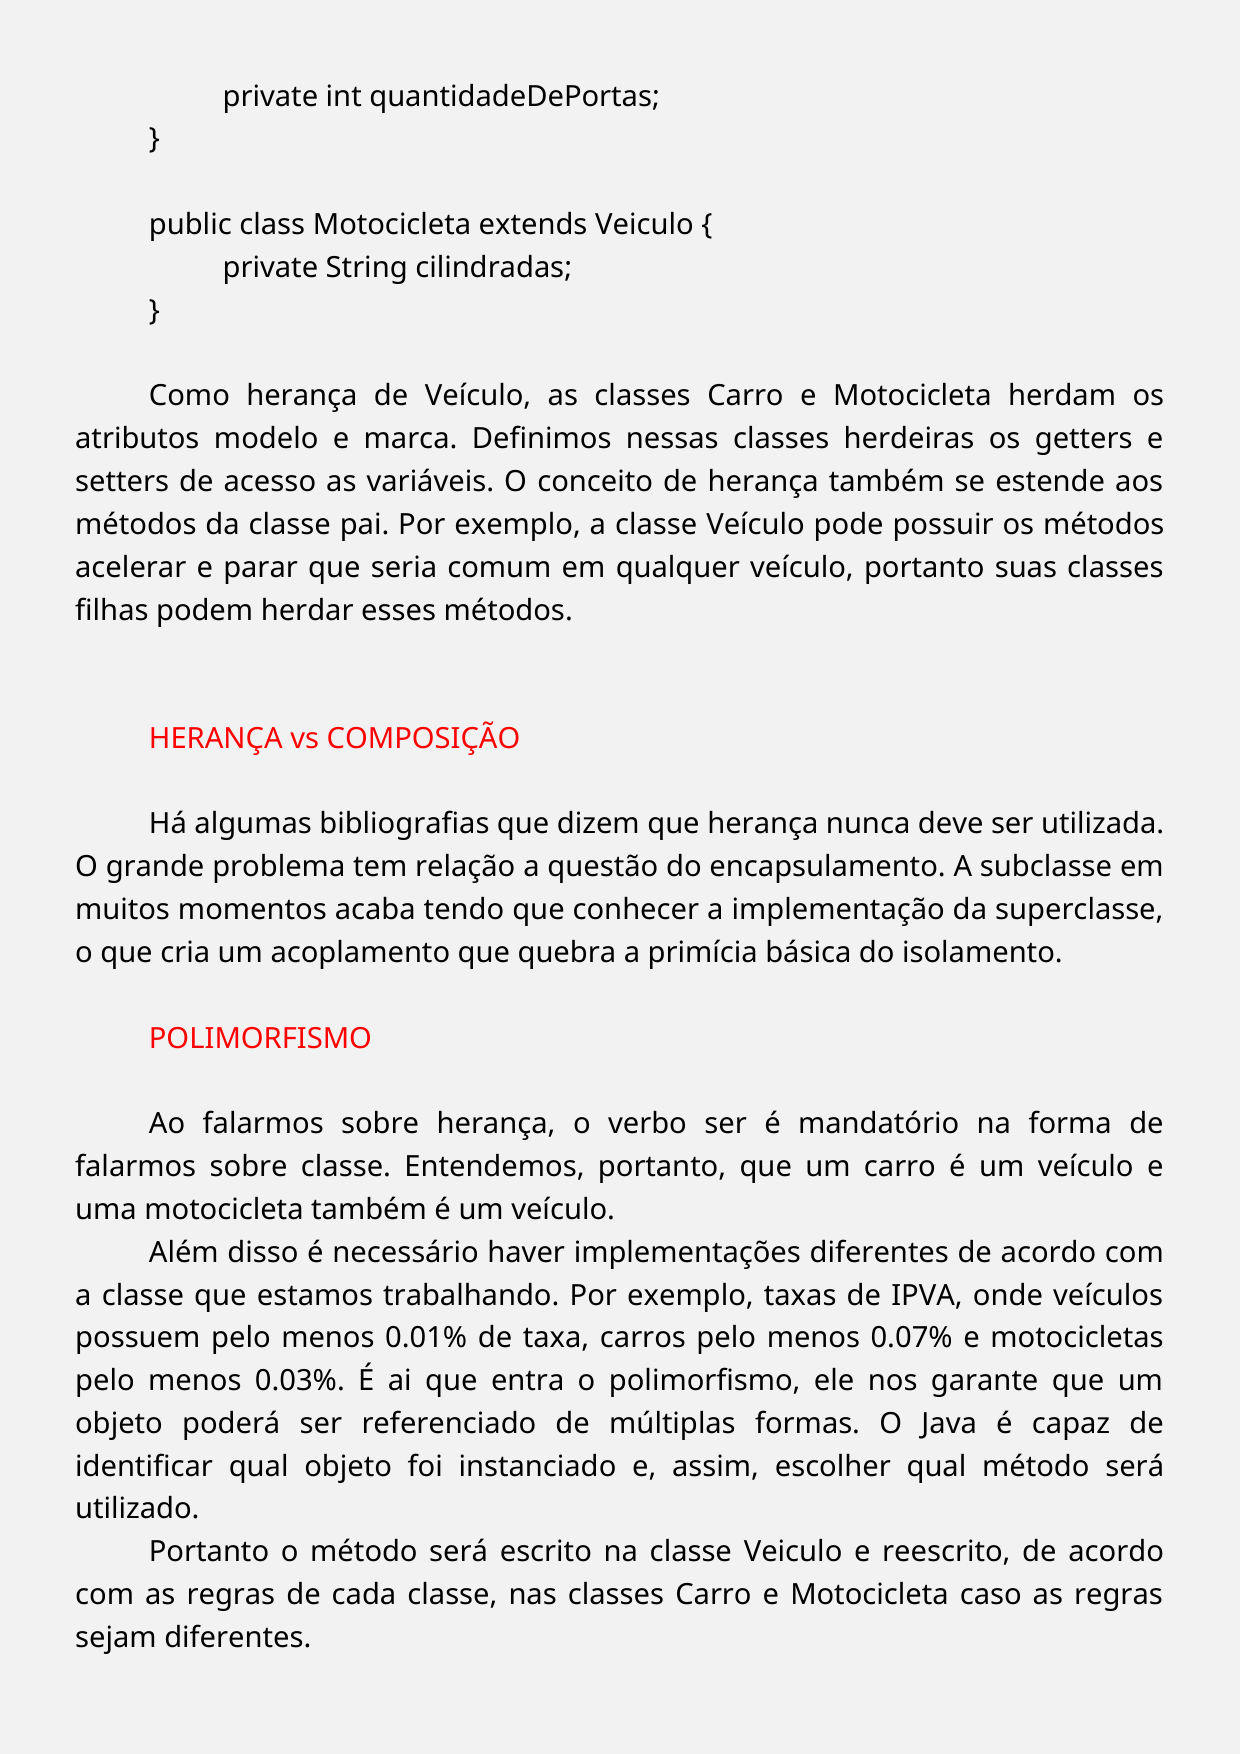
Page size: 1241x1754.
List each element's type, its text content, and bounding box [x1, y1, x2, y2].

text Há algumas bibliografias que dizem que herança nunca deve ser utilizada. O grande problema tem relação a questão do encapsulamento. A subclasse em muitos momentos acaba tendo que conhecer a implementação da superclasse, o que cria um acoplamento que quebra a primícia básica do isolamento. [75, 803, 1165, 971]
text public class Motocicleta extends Veiculo { [75, 203, 1165, 243]
text private String cilindradas; [75, 246, 1165, 286]
text Portanto o método será escrito na classe Veiculo e reescrito, de acordo com as regras de cada classe, nas classes Carro e Motocicleta caso as regras sejam diferentes. [75, 1531, 1165, 1656]
text POLIMORFISMO [75, 1017, 1165, 1057]
text } [75, 118, 1165, 157]
text } [75, 289, 1165, 329]
text Além disso é necessário haver implementações diferentes de acordo com a classe que estamos trabalhando. Por exemplo, taxas de IPVA, onde veículos possuem pelo menos 0.01% de taxa, carros pelo menos 0.07% e motocicletas pelo menos 0.03%. É ai que entra o polimorfismo, ele nos garante que um objeto poderá ser referenciado de múltiplas formas. O Java é capaz de identificar qual objeto foi instanciado e, assim, escolher qual método será utilizado. [75, 1231, 1165, 1527]
text Ao falarmos sobre herança, o verbo ser é mandatório na forma de falarmos sobre classe. Entendemos, portanto, que um carro é um veículo e uma motocicleta também é um veículo. [75, 1102, 1165, 1228]
text private int quantidadeDePortas; [75, 75, 1165, 115]
text HERANÇA vs COMPOSIÇÃO [75, 717, 1165, 757]
text Como herança de Veículo, as classes Carro e Motocicleta herdam os atributos modelo e marca. Definimos nessas classes herdeiras os getters e setters de acesso as variáveis. O conceito de herança também se estende aos métodos da classe pai. Por exemplo, a classe Veículo pode possuir os métodos acelerar e parar que seria comum em qualquer veículo, portanto suas classes filhas podem herdar esses métodos. [75, 375, 1165, 628]
